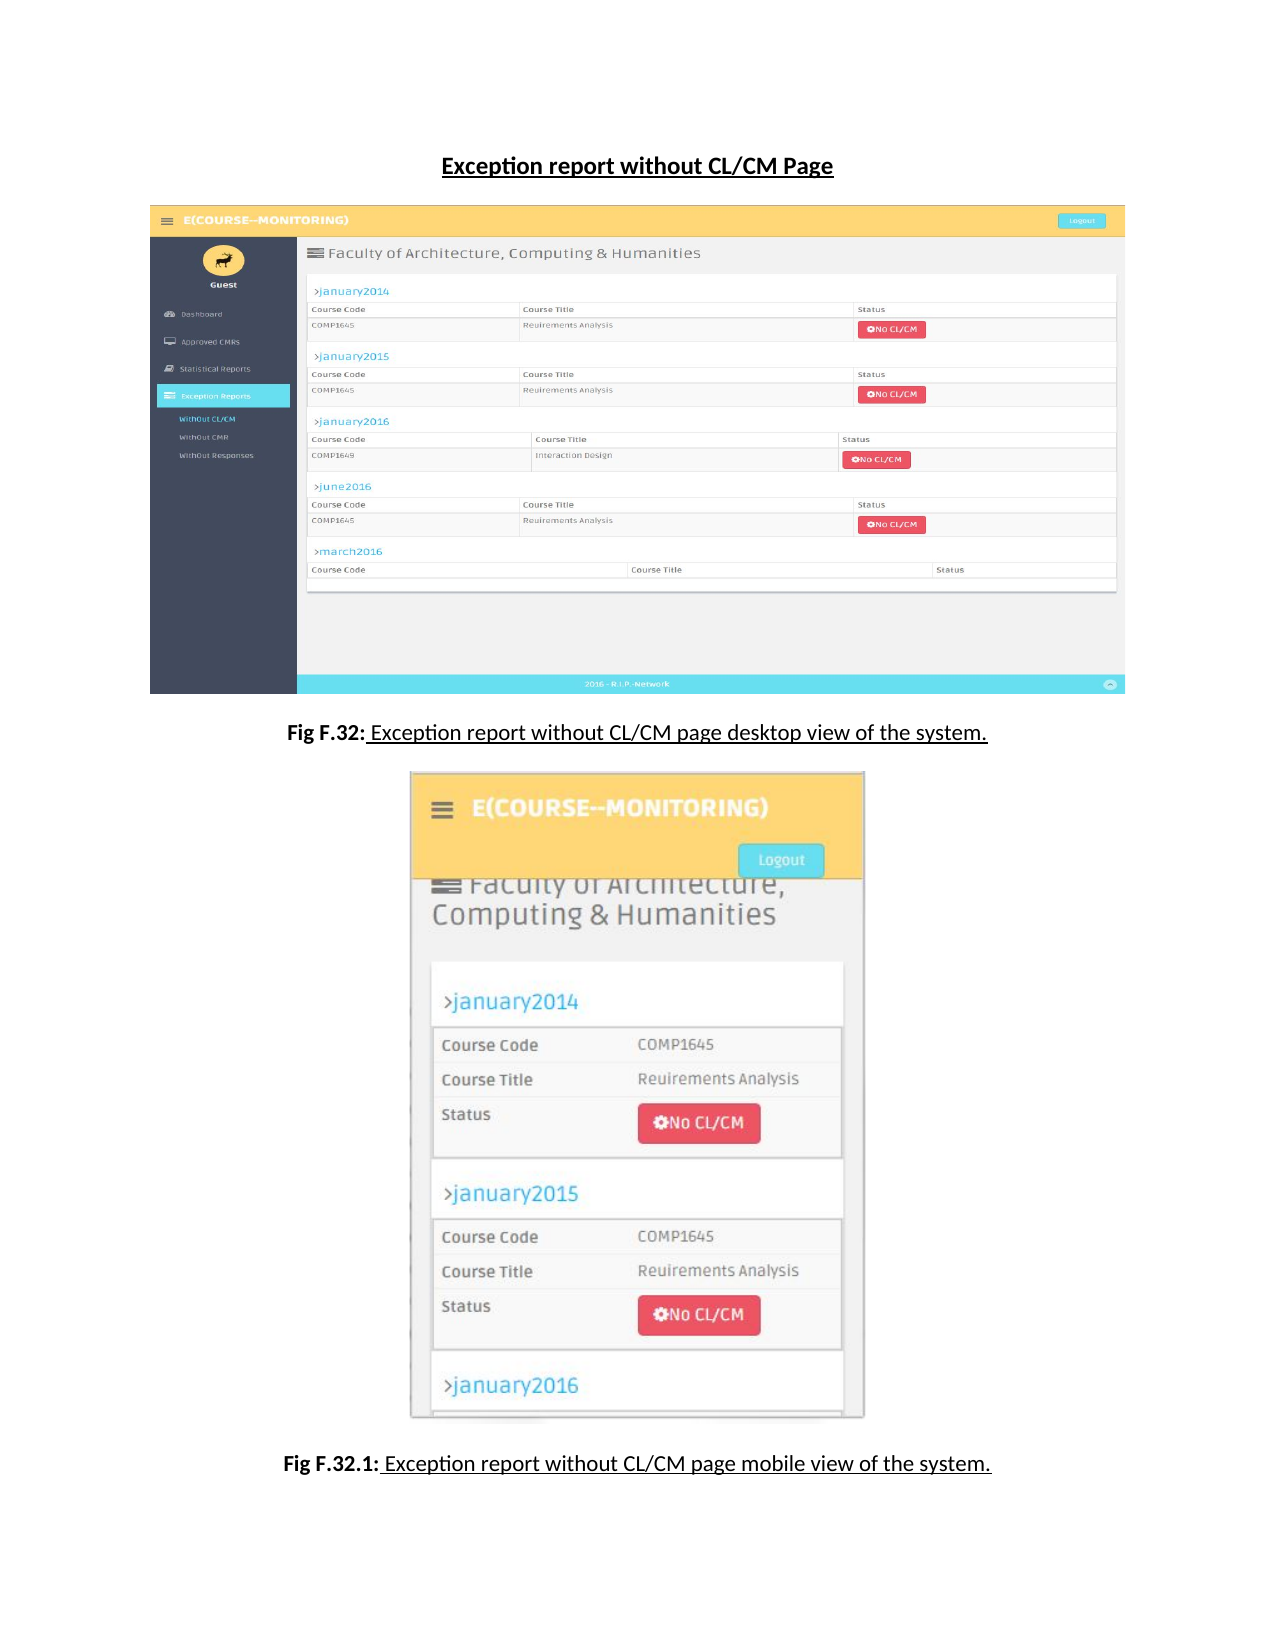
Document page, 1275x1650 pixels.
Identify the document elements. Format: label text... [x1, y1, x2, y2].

picture [150, 205, 1125, 694]
text Fig F.32: Exception report without CL/CM page desktop view of the system. [150, 718, 1125, 746]
text Exception report without CL/CM Page [150, 150, 1125, 181]
picture [409, 771, 866, 1424]
text Fig F.32.1: Exception report without CL/CM page mobile view of the system. [150, 1449, 1125, 1477]
